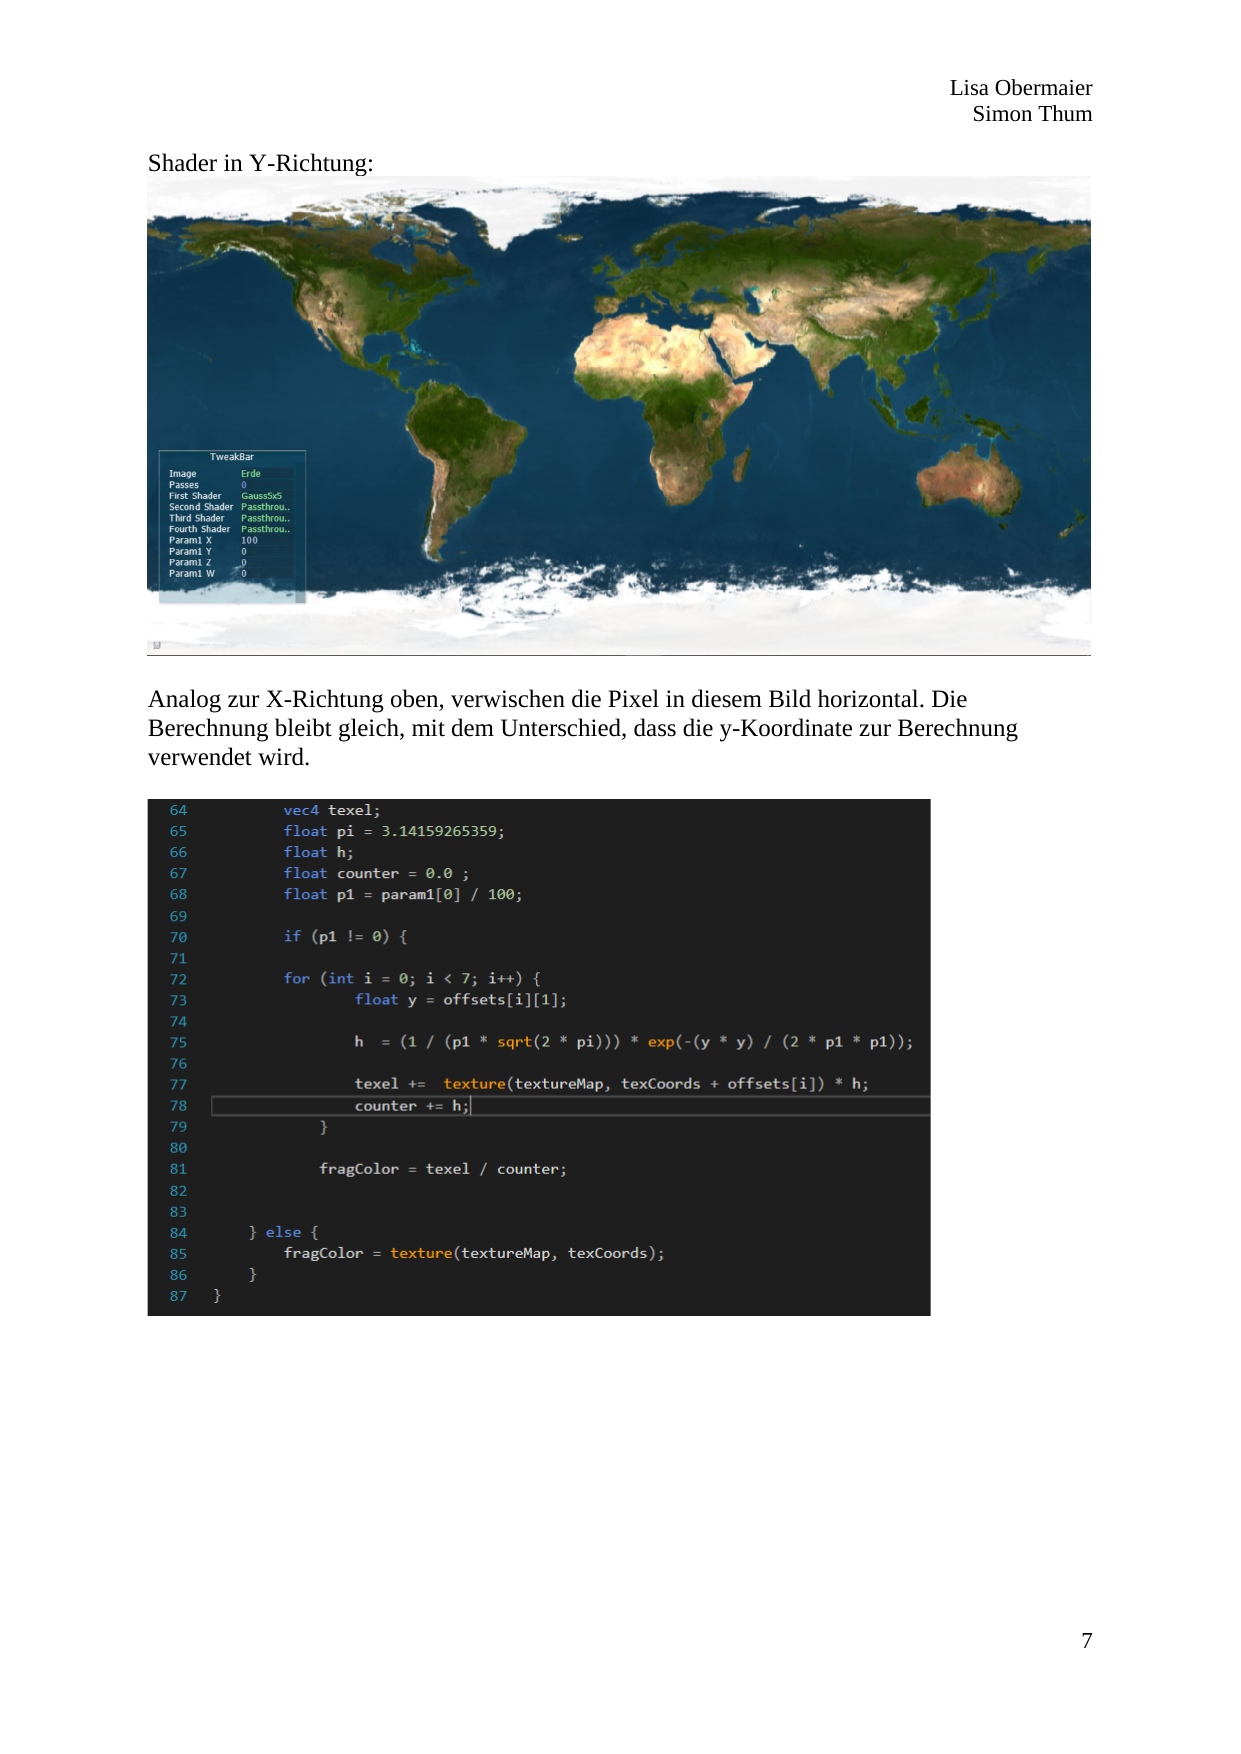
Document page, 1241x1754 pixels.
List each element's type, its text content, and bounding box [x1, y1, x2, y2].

text Shader in Y-Richtung: [148, 148, 1093, 176]
text Analog zur X-Richtung oben, verwischen die Pixel in diesem Bild horizontal. Die Berechnung bleibt gleich, mit dem Unterschied, dass die y-Koordinate zur Berechnung verwendet wird. [148, 684, 1093, 771]
picture [147, 176, 1091, 656]
picture [147, 799, 931, 1316]
